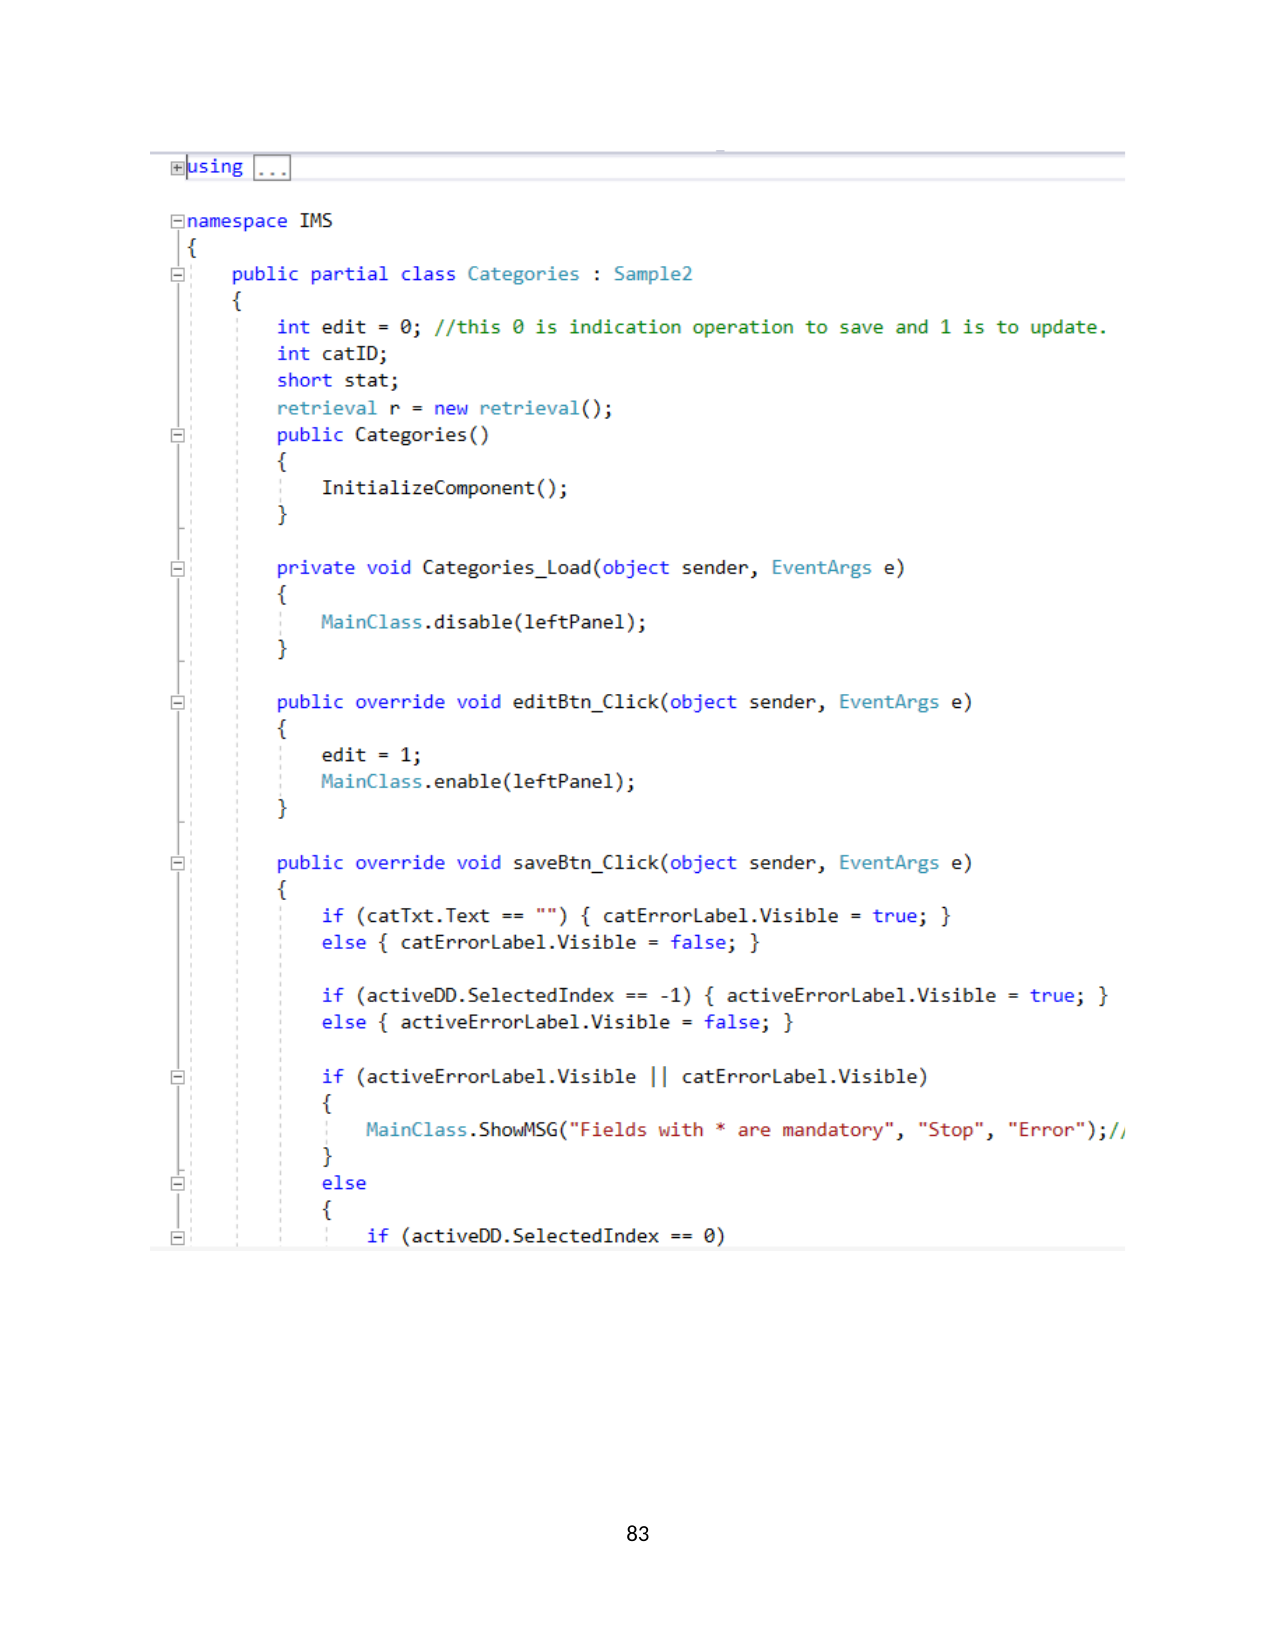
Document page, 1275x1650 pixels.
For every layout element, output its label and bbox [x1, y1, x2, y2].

picture [150, 150, 1125, 1251]
